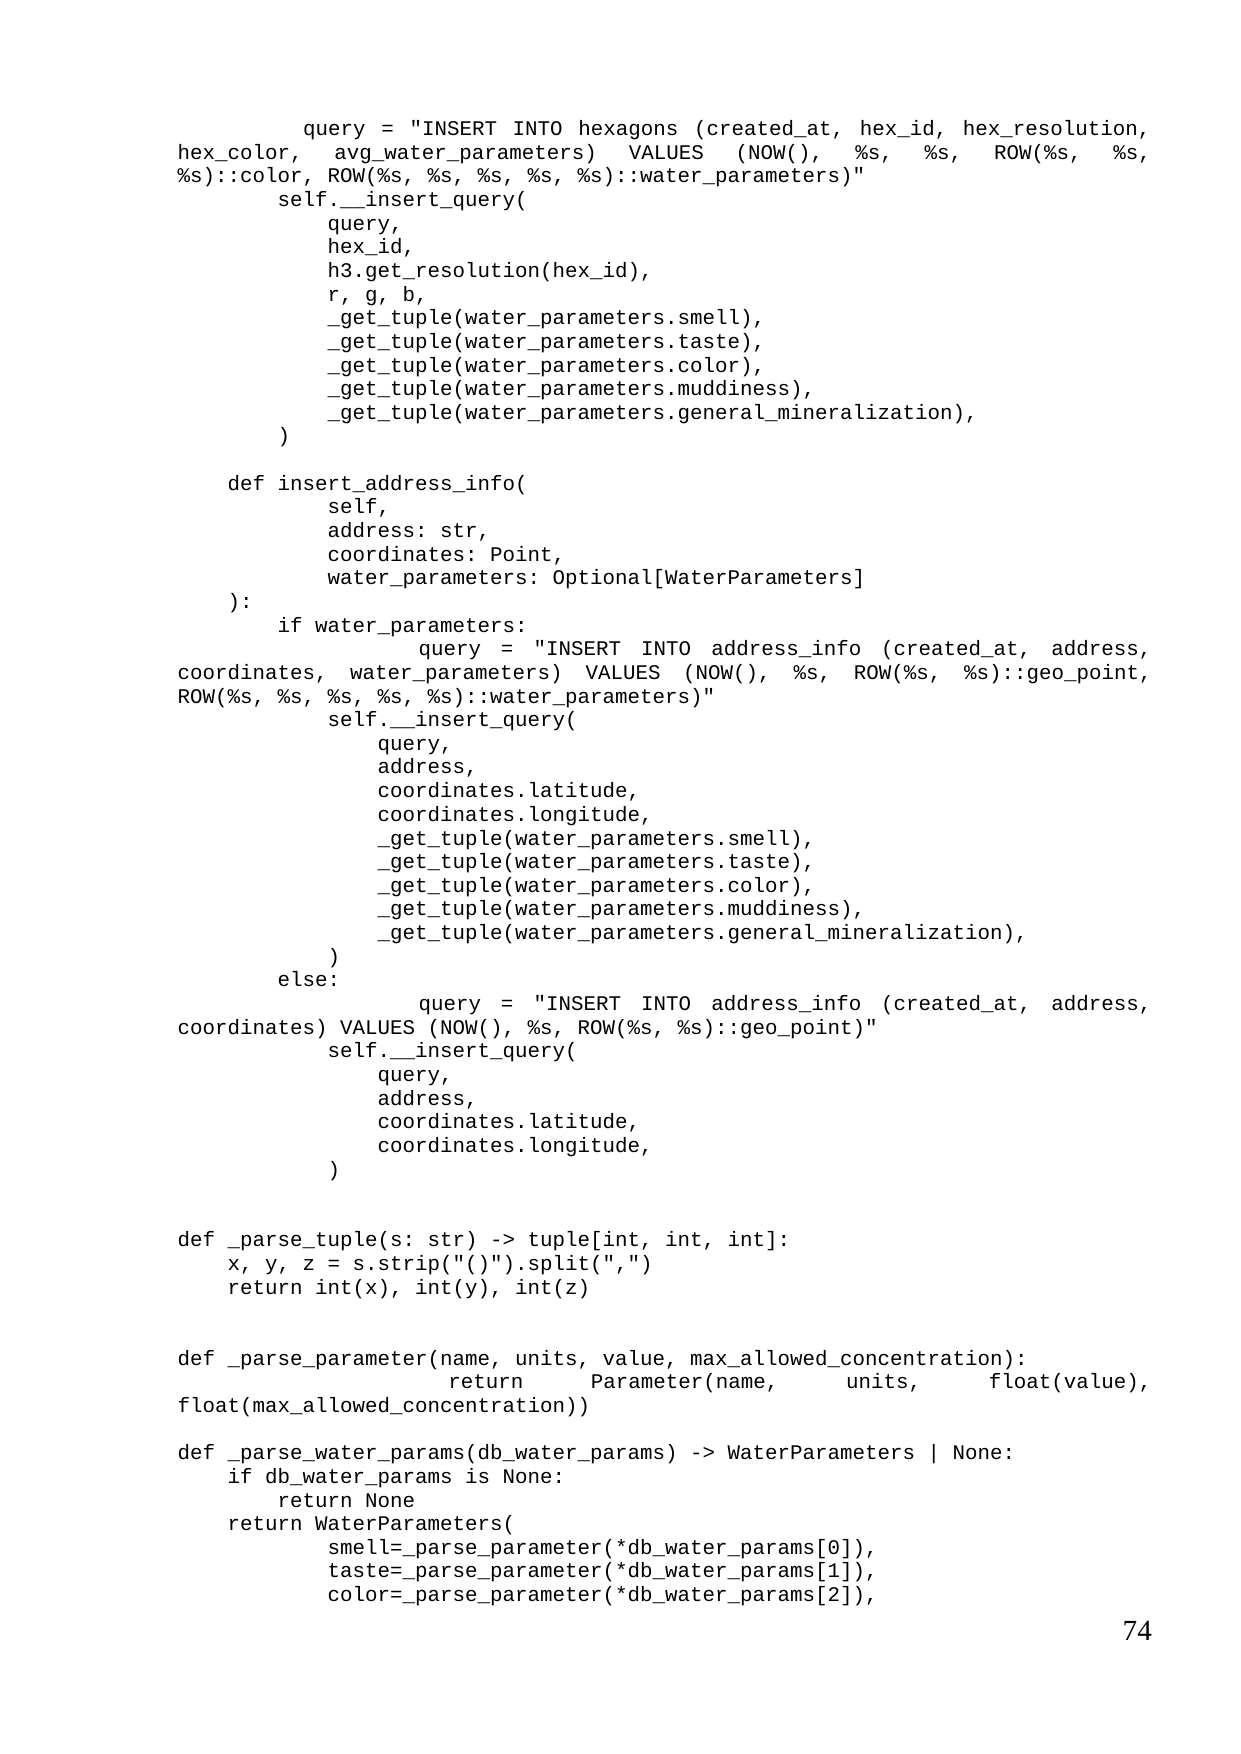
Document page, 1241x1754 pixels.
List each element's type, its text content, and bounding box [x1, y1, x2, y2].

text coordinates.latitude, [177, 1111, 1152, 1135]
text _get_tuple(water_parameters.muddiness), [177, 378, 1152, 402]
text coordinates.longitude, [177, 1135, 1152, 1158]
text _get_tuple(water_parameters.taste), [177, 331, 1152, 354]
text r, g, b, [177, 284, 1152, 307]
text coordinates.latitude, [177, 780, 1152, 804]
text _get_tuple(water_parameters.taste), [177, 851, 1152, 875]
text if db_water_params is None: [177, 1466, 1152, 1489]
text water_parameters: Optional[WaterParameters] [177, 567, 1152, 591]
text _get_tuple(water_parameters.muddiness), [177, 898, 1152, 922]
text _get_tuple(water_parameters.general_mineralization), [177, 922, 1152, 946]
text coordinates.longitude, [177, 804, 1152, 827]
text query, [177, 213, 1152, 236]
text ) [177, 1158, 1152, 1182]
text query, [177, 1064, 1152, 1088]
text ) [177, 946, 1152, 969]
text query = "INSERT INTO hexagons (created_at, hex_id, hex_resolution, hex_color, avg_water_parameters) VALUES (NOW(), %s, %s, ROW(%s, %s, %s)::color, ROW(%s, %s, %s, %s, %s)::water_parameters)" [177, 118, 1152, 189]
text _get_tuple(water_parameters.general_mineralization), [177, 402, 1152, 426]
text taste=_parse_parameter(*db_water_params[1]), [177, 1561, 1152, 1584]
text def _parse_parameter(name, units, value, max_allowed_concentration): [177, 1348, 1152, 1371]
text hex_id, [177, 236, 1152, 260]
text _get_tuple(water_parameters.smell), [177, 307, 1152, 331]
text self.__insert_query( [177, 1040, 1152, 1064]
text x, y, z = s.strip("()").split(",") [177, 1253, 1152, 1277]
text h3.get_resolution(hex_id), [177, 260, 1152, 284]
text smell=_parse_parameter(*db_water_params[0]), [177, 1537, 1152, 1561]
text self, [177, 496, 1152, 520]
text ) [177, 426, 1152, 449]
text def insert_address_info( [177, 473, 1152, 496]
text ): [177, 591, 1152, 615]
text _get_tuple(water_parameters.smell), [177, 827, 1152, 851]
text _get_tuple(water_parameters.color), [177, 875, 1152, 898]
text return WaterParameters( [177, 1513, 1152, 1537]
text query, [177, 733, 1152, 757]
text return Parameter(name, units, float(value), float(max_allowed_concentration)) [177, 1371, 1152, 1419]
text query = "INSERT INTO address_info (created_at, address, coordinates, water_parameters) VALUES (NOW(), %s, ROW(%s, %s)::geo_point, ROW(%s, %s, %s, %s, %s)::water_parameters)" [177, 638, 1152, 709]
text address, [177, 1088, 1152, 1111]
text color=_parse_parameter(*db_water_params[2]), [177, 1584, 1152, 1608]
text return None [177, 1489, 1152, 1513]
text return int(x), int(y), int(z) [177, 1277, 1152, 1300]
text def _parse_tuple(s: str) -> tuple[int, int, int]: [177, 1229, 1152, 1253]
text self.__insert_query( [177, 709, 1152, 733]
text coordinates: Point, [177, 544, 1152, 567]
text query = "INSERT INTO address_info (created_at, address, coordinates) VALUES (NOW(), %s, ROW(%s, %s)::geo_point)" [177, 993, 1152, 1040]
text def _parse_water_params(db_water_params) -> WaterParameters | None: [177, 1442, 1152, 1466]
text address: str, [177, 520, 1152, 544]
text _get_tuple(water_parameters.color), [177, 354, 1152, 378]
text self.__insert_query( [177, 189, 1152, 213]
text address, [177, 757, 1152, 780]
text else: [177, 969, 1152, 993]
text if water_parameters: [177, 615, 1152, 638]
